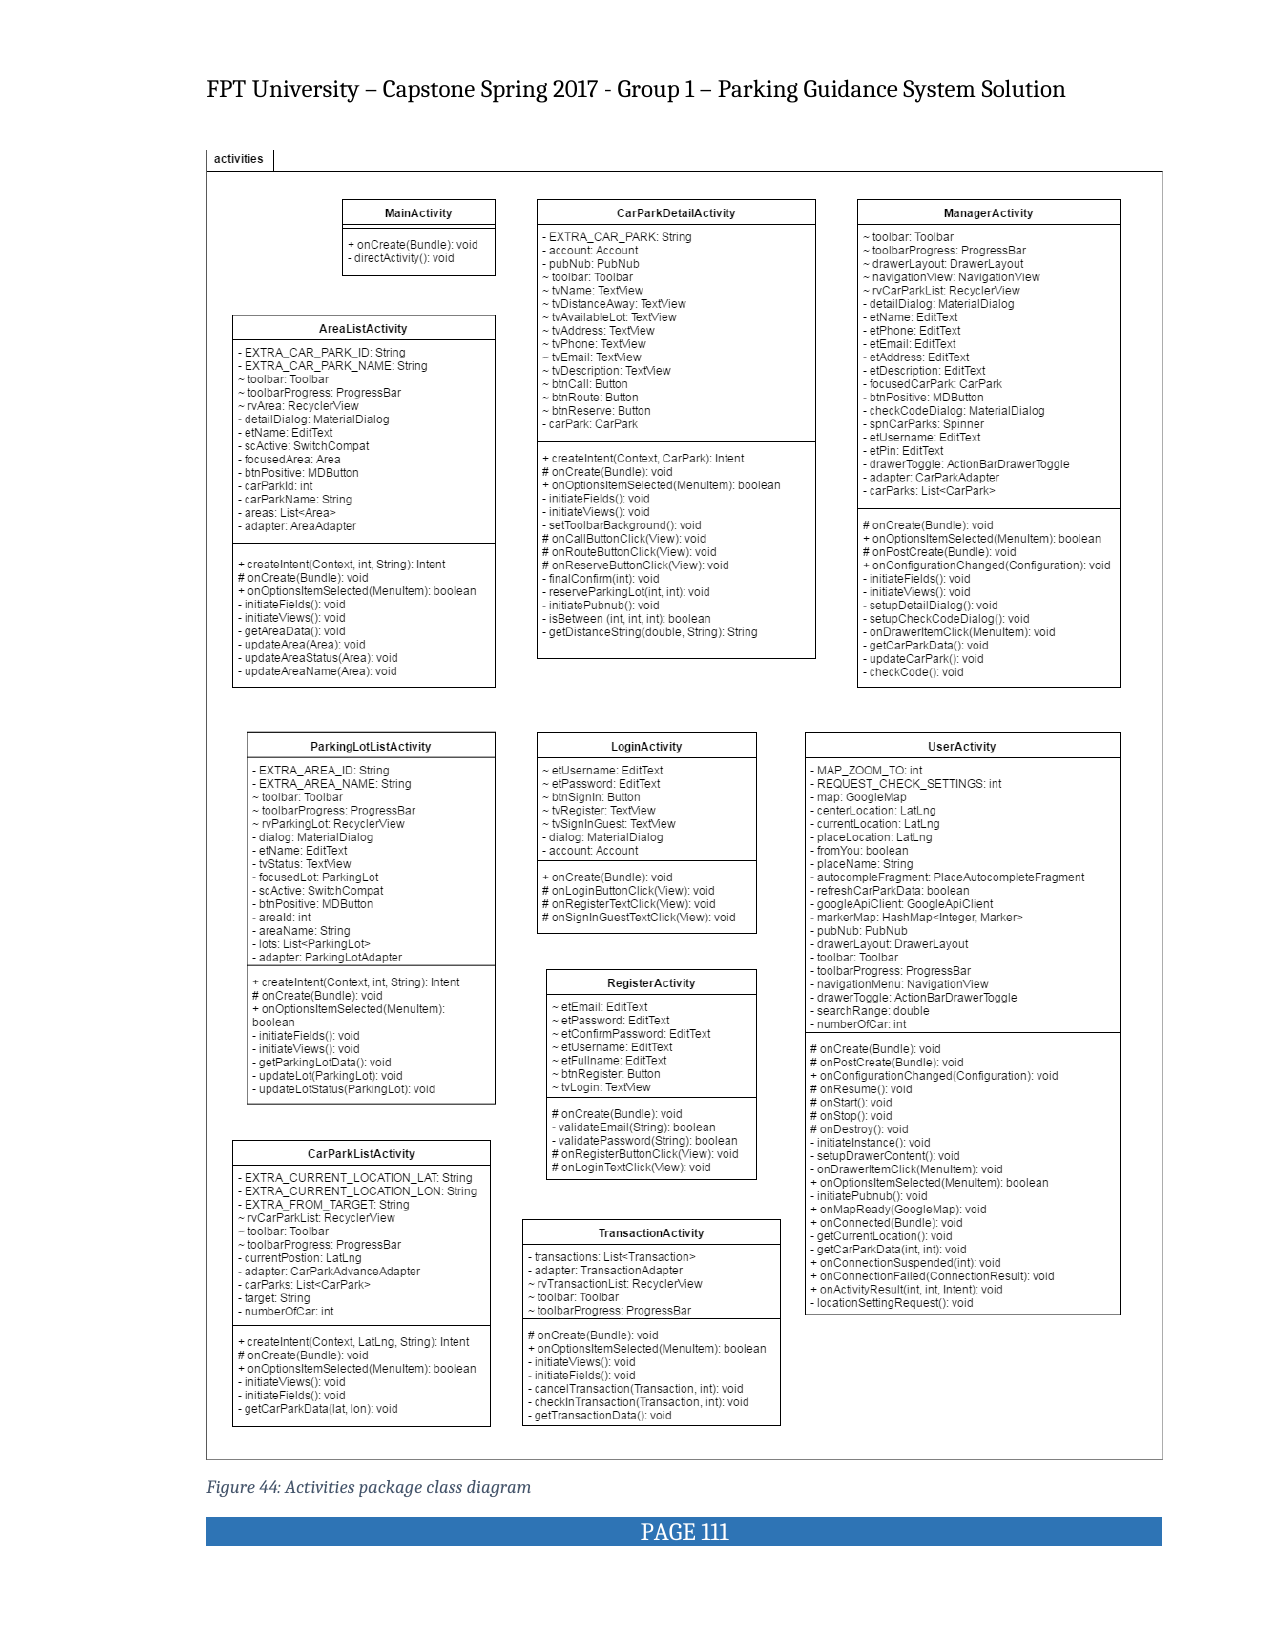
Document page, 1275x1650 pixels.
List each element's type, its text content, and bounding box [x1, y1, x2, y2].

picture [206, 150, 1163, 1460]
text Figure 44: Activities package class diagram [206, 1477, 1162, 1498]
